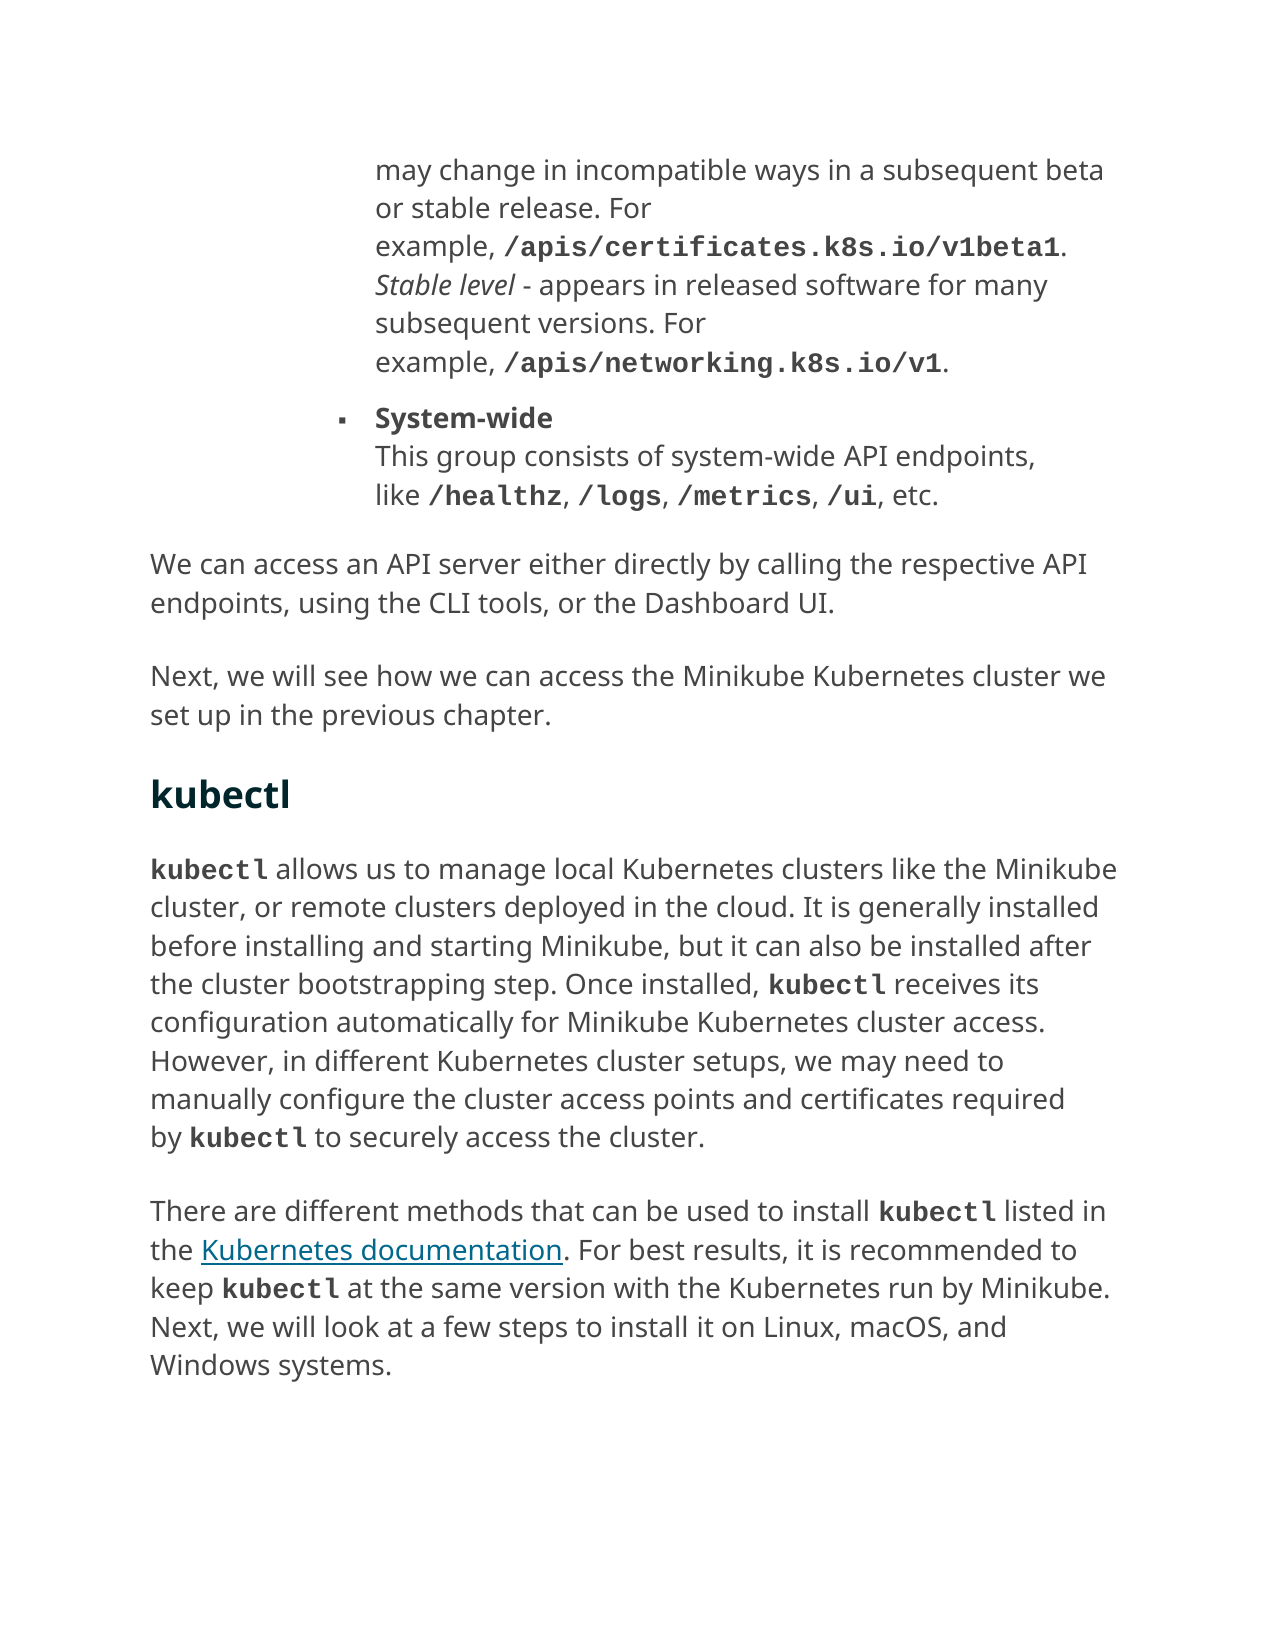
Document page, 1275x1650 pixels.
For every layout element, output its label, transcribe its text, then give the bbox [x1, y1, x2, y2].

text We can access an API server either directly by calling the respective API endpoints, using the CLI tools, or the Dashboard UI. [150, 544, 1125, 621]
text kubectl allows us to manage local Kubernetes clusters like the Minikube cluster, or remote clusters deployed in the cloud. It is generally installed before installing and starting Minikube, but it can also be installed after the cluster bootstrapping step. Once installed, kubectl receives its configuration automatically for Minikube Kubernetes cluster access. However, in different Kubernetes cluster setups, we may need to manually configure the cluster access points and certificates required by kubectl to securely access the cluster. [150, 849, 1125, 1156]
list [337, 150, 1125, 380]
text There are different methods that can be used to install kubectl listed in the Kubernetes documentation. For best results, it is recommended to keep kubectl at the same version with the Kubernetes run by Minikube. Next, we will look at a few steps to install it on Linux, macOS, and Windows systems. [150, 1192, 1125, 1384]
text Next, we will see how we can access the Minikube Kubernetes cluster we set up in the previous chapter. [150, 657, 1125, 733]
list System-wide This group consists of system-wide API endpoints, like /healthz, /logs, /metrics, /ui, etc. [337, 398, 1125, 513]
subtitle kubectl [150, 769, 1125, 820]
